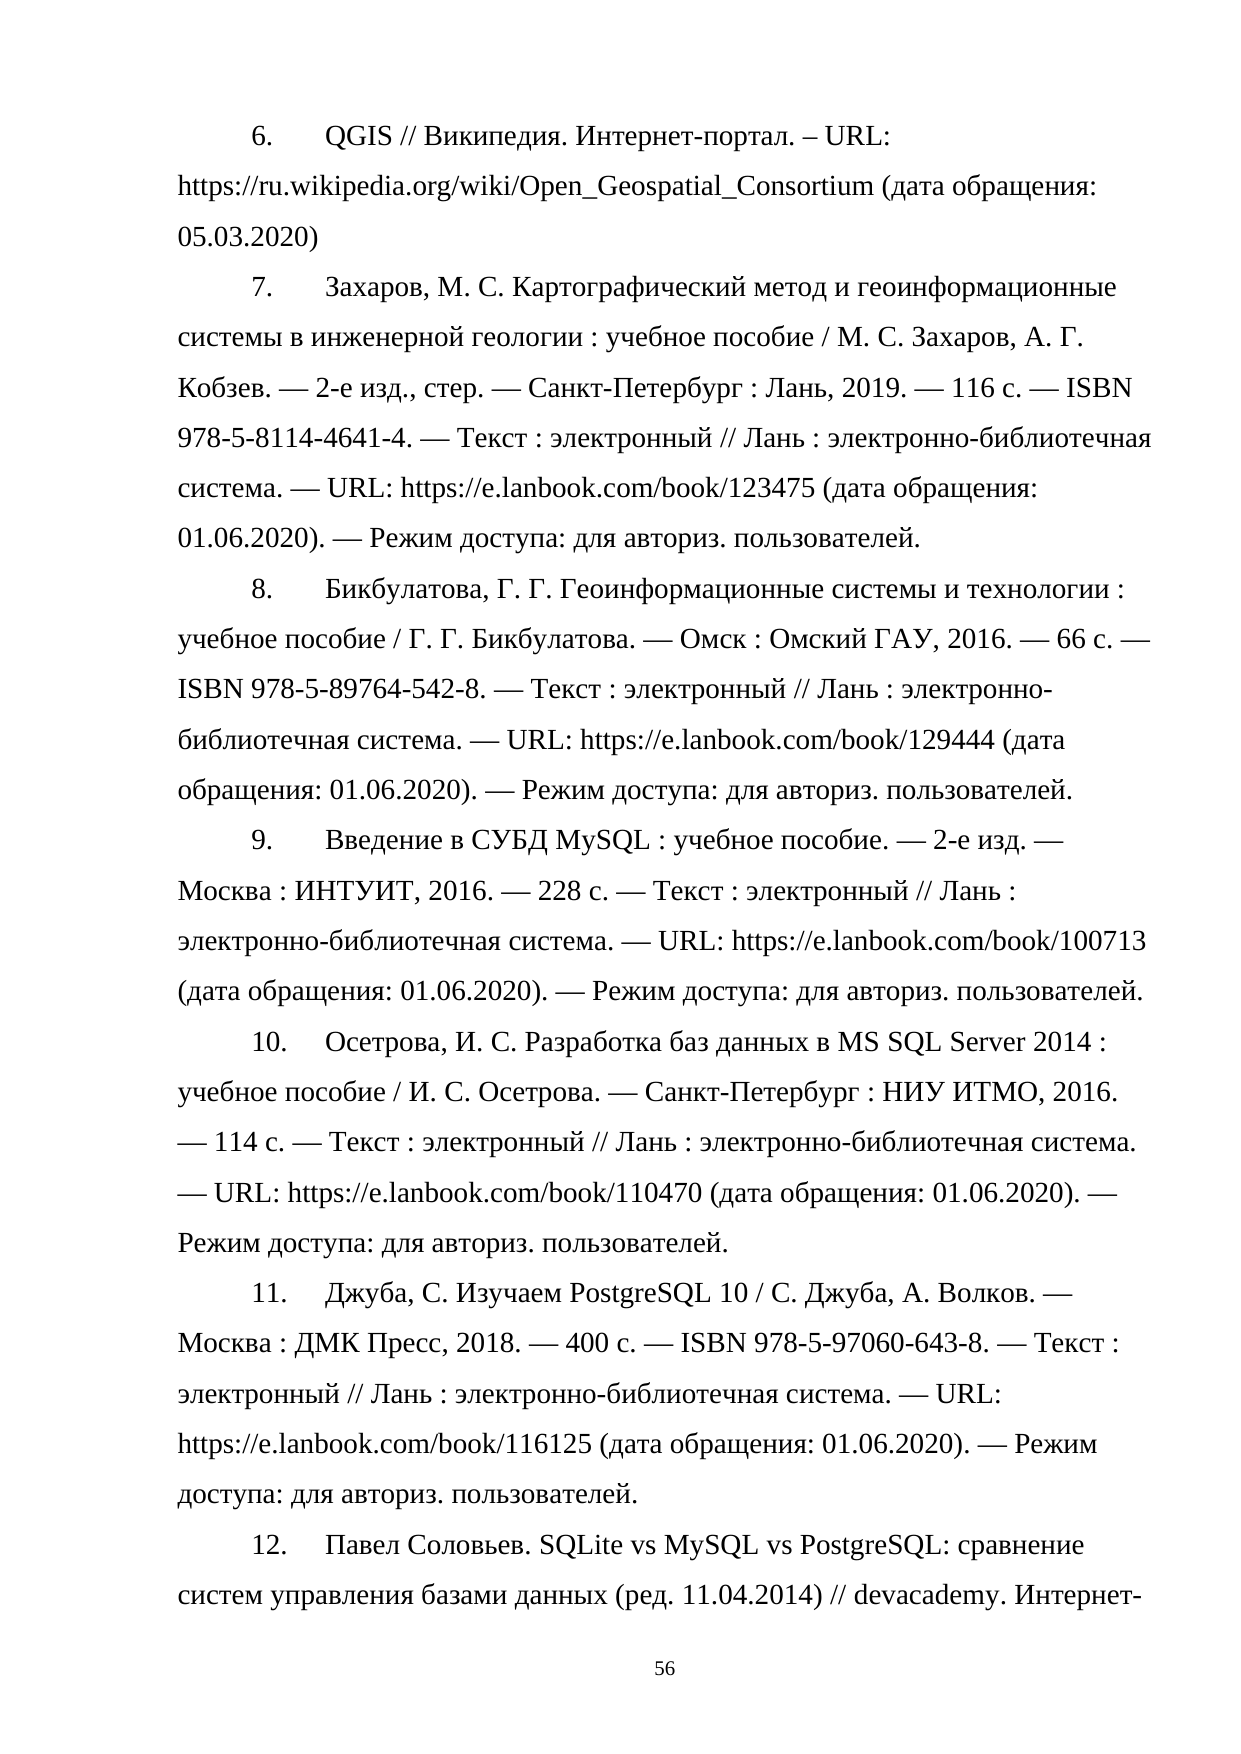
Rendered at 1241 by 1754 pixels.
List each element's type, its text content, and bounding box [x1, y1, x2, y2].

list Бикбулатова, Г. Г. Геоинформационные системы и технологии : учебное пособие / Г. Г. Бикбулатова. — Омск : Омский ГАУ, 2016. — 66 с. — ISBN 978-5-89764-542-8. — Текст : электронный // Лань : электронно-библиотечная система. — URL: https://e.lanbook.com/book/129444 (дата обращения: 01.06.2020). — Режим доступа: для авториз. пользователей. [177, 571, 1152, 806]
list QGIS // Википедия. Интернет-портал. – URL: https://ru.wikipedia.org/wiki/Open_Geospatial_Consortium (дата обращения: 05.03.2020) [177, 118, 1152, 252]
list Захаров, М. С. Картографический метод и геоинформационные системы в инженерной геологии : учебное пособие / М. С. Захаров, А. Г. Кобзев. — 2-е изд., стер. — Санкт-Петербург : Лань, 2019. — 116 с. — ISBN 978-5-8114-4641-4. — Текст : электронный // Лань : электронно-библиотечная система. — URL: https://e.lanbook.com/book/123475 (дата обращения: 01.06.2020). — Режим доступа: для авториз. пользователей. [177, 269, 1152, 554]
list Введение в СУБД MySQL : учебное пособие. — 2-е изд. — Москва : ИНТУИТ, 2016. — 228 с. — Текст : электронный // Лань : электронно-библиотечная система. — URL: https://e.lanbook.com/book/100713 (дата обращения: 01.06.2020). — Режим доступа: для авториз. пользователей. [177, 822, 1152, 1007]
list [177, 1527, 1152, 1611]
list Джуба, С. Изучаем PostgreSQL 10 / С. Джуба, А. Волков. — Москва : ДМК Пресс, 2018. — 400 с. — ISBN 978-5-97060-643-8. — Текст : электронный // Лань : электронно-библиотечная система. — URL: https://e.lanbook.com/book/116125 (дата обращения: 01.06.2020). — Режим доступа: для авториз. пользователей. [177, 1275, 1152, 1510]
list Осетрова, И. С. Разработка баз данных в MS SQL Server 2014 : учебное пособие / И. С. Осетрова. — Санкт-Петербург : НИУ ИТМО, 2016. — 114 с. — Текст : электронный // Лань : электронно-библиотечная система. — URL: https://e.lanbook.com/book/110470 (дата обращения: 01.06.2020). — Режим доступа: для авториз. пользователей. [177, 1024, 1152, 1258]
